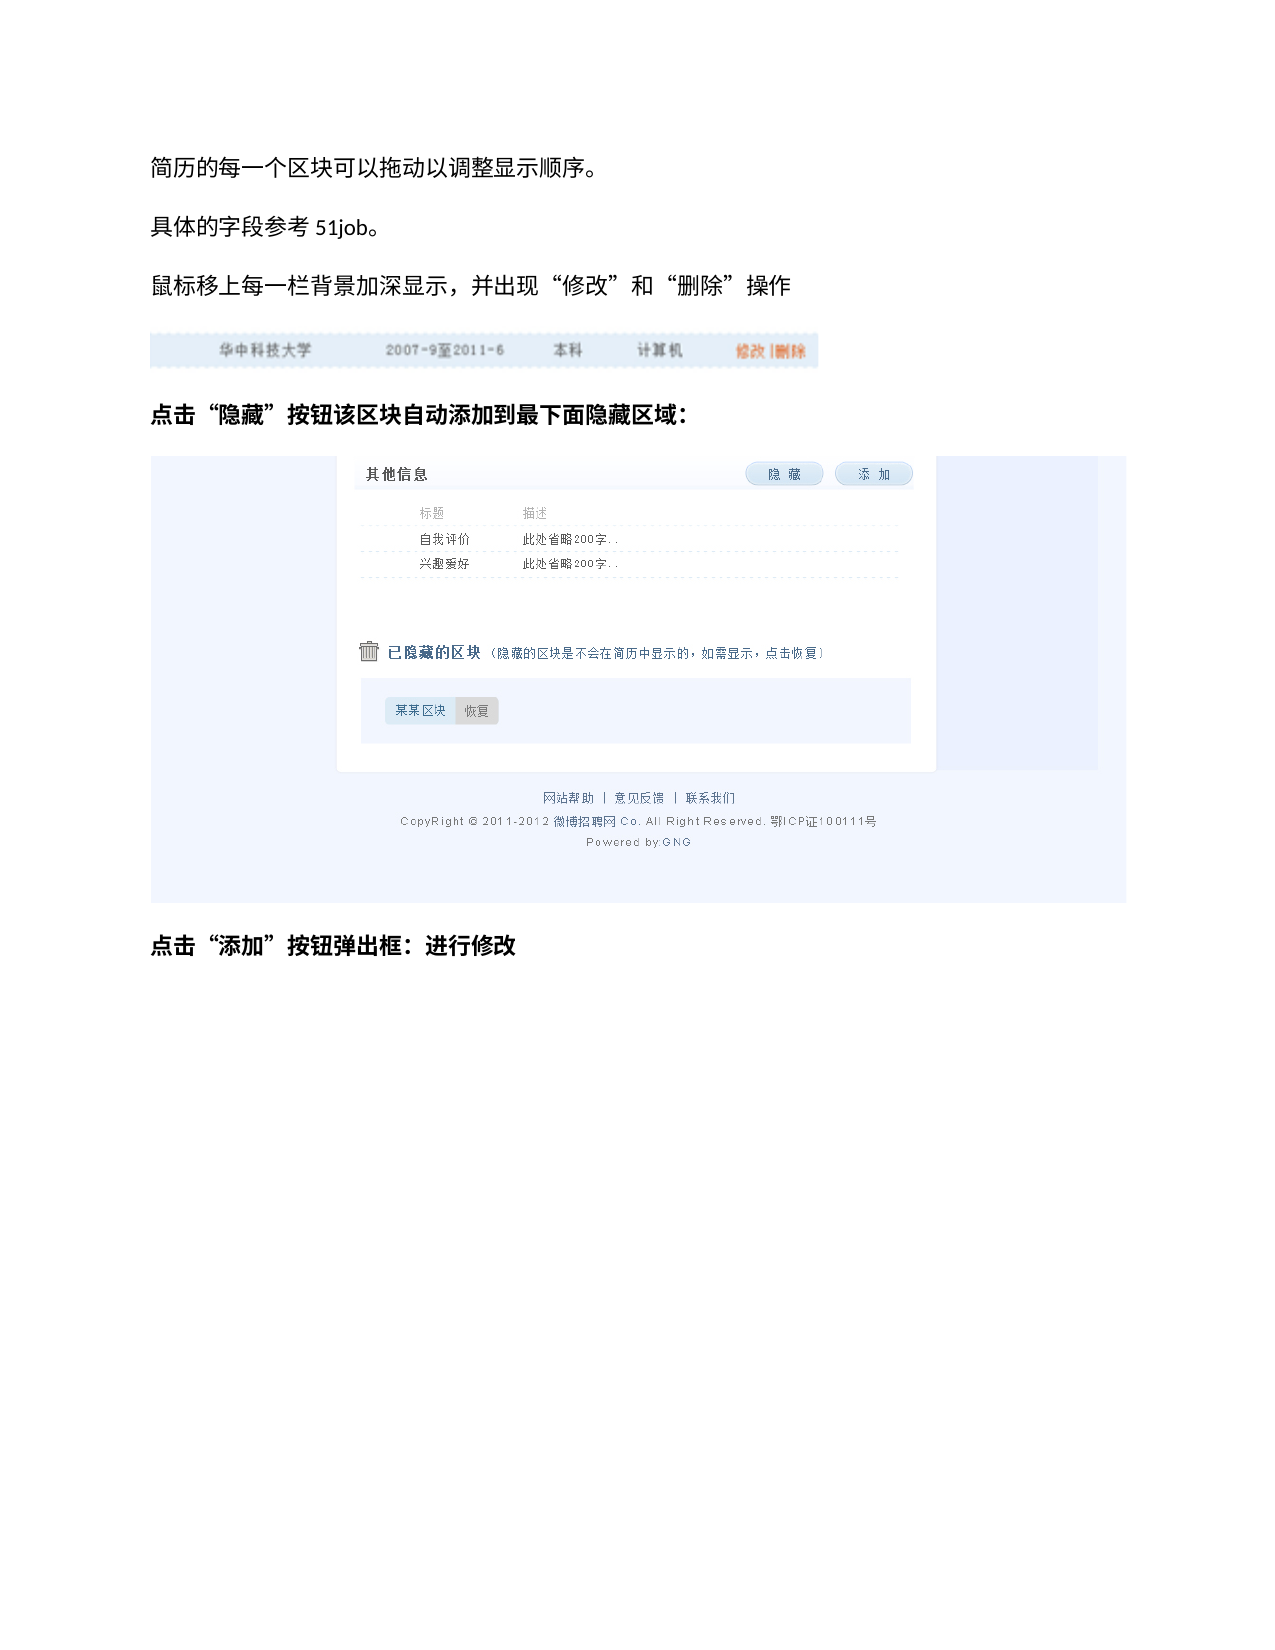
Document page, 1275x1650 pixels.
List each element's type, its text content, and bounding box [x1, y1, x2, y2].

text 鼠标移上每一栏背景加深显示，并出现“修改”和“删除”操作 [150, 268, 1125, 301]
picture [150, 326, 819, 373]
text 具体的字段参考51job。 [150, 209, 1125, 242]
text 点击“隐藏”按钮该区块自动添加到最下面隐藏区域： [150, 397, 1125, 430]
text 点击“添加”按钮弹出框：进行修改 [150, 928, 1125, 961]
text 简历的每一个区块可以拖动以调整显示顺序。 [150, 150, 1125, 183]
picture [151, 456, 1127, 903]
